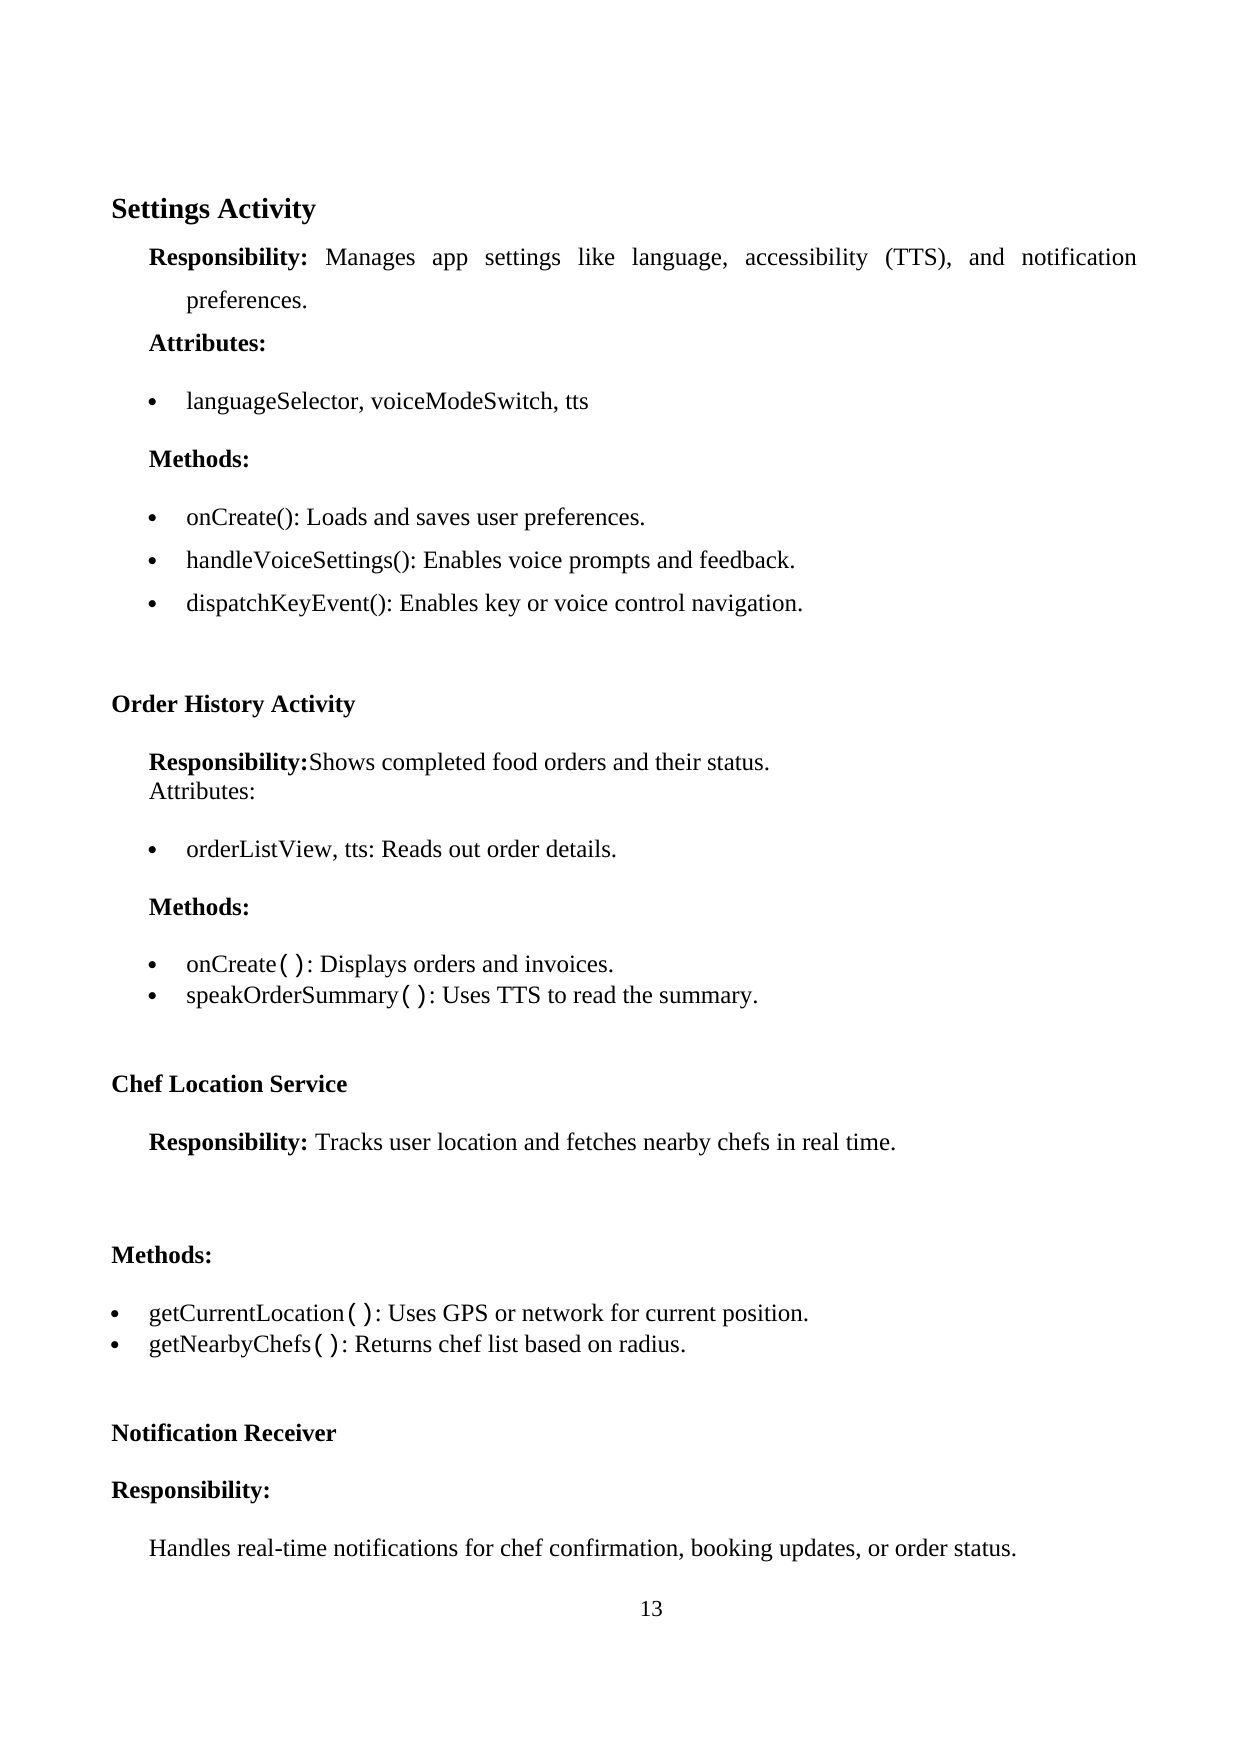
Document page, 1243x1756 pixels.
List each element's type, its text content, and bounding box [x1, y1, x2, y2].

list handleVoiceSettings(): Enables voice prompts and feedback. [149, 545, 1138, 574]
text Methods: [149, 444, 1138, 473]
list getCurrentLocation(): Uses GPS or network for current position. [111, 1298, 1138, 1329]
text Handles real-time notifications for chef confirmation, booking updates, or order status. [149, 1533, 1138, 1562]
list getNearbyChefs(): Returns chef list based on radius. [111, 1329, 1138, 1360]
text Methods: [149, 892, 1138, 920]
text Methods: [111, 1240, 1138, 1269]
text Notification Receiver [74, 1418, 1138, 1447]
list languageSelector, voiceModeSwitch, tts [149, 386, 1138, 415]
list onCreate(): Displays orders and invoices. [149, 949, 1138, 980]
text Order History Activity [74, 689, 1138, 718]
text Responsibility: [111, 1475, 1138, 1504]
text Responsibility:Shows completed food orders and their status. [149, 747, 1138, 776]
text Chef Location Service [74, 1069, 1138, 1098]
list dispatchKeyEvent(): Enables key or voice control navigation. [149, 588, 1138, 617]
list speakOrderSummary(): Uses TTS to read the summary. [149, 980, 1138, 1011]
list onCreate(): Loads and saves user preferences. [149, 502, 1138, 531]
text Attributes: [149, 776, 1138, 804]
text Responsibility: Tracks user location and fetches nearby chefs in real time. [149, 1127, 1138, 1156]
text Responsibility: Manages app settings like language, accessibility (TTS), and notification preferences. [149, 242, 1138, 314]
text Settings Activity [74, 192, 1138, 225]
list orderListView, tts: Reads out order details. [149, 834, 1138, 862]
text Attributes: [149, 328, 1138, 357]
